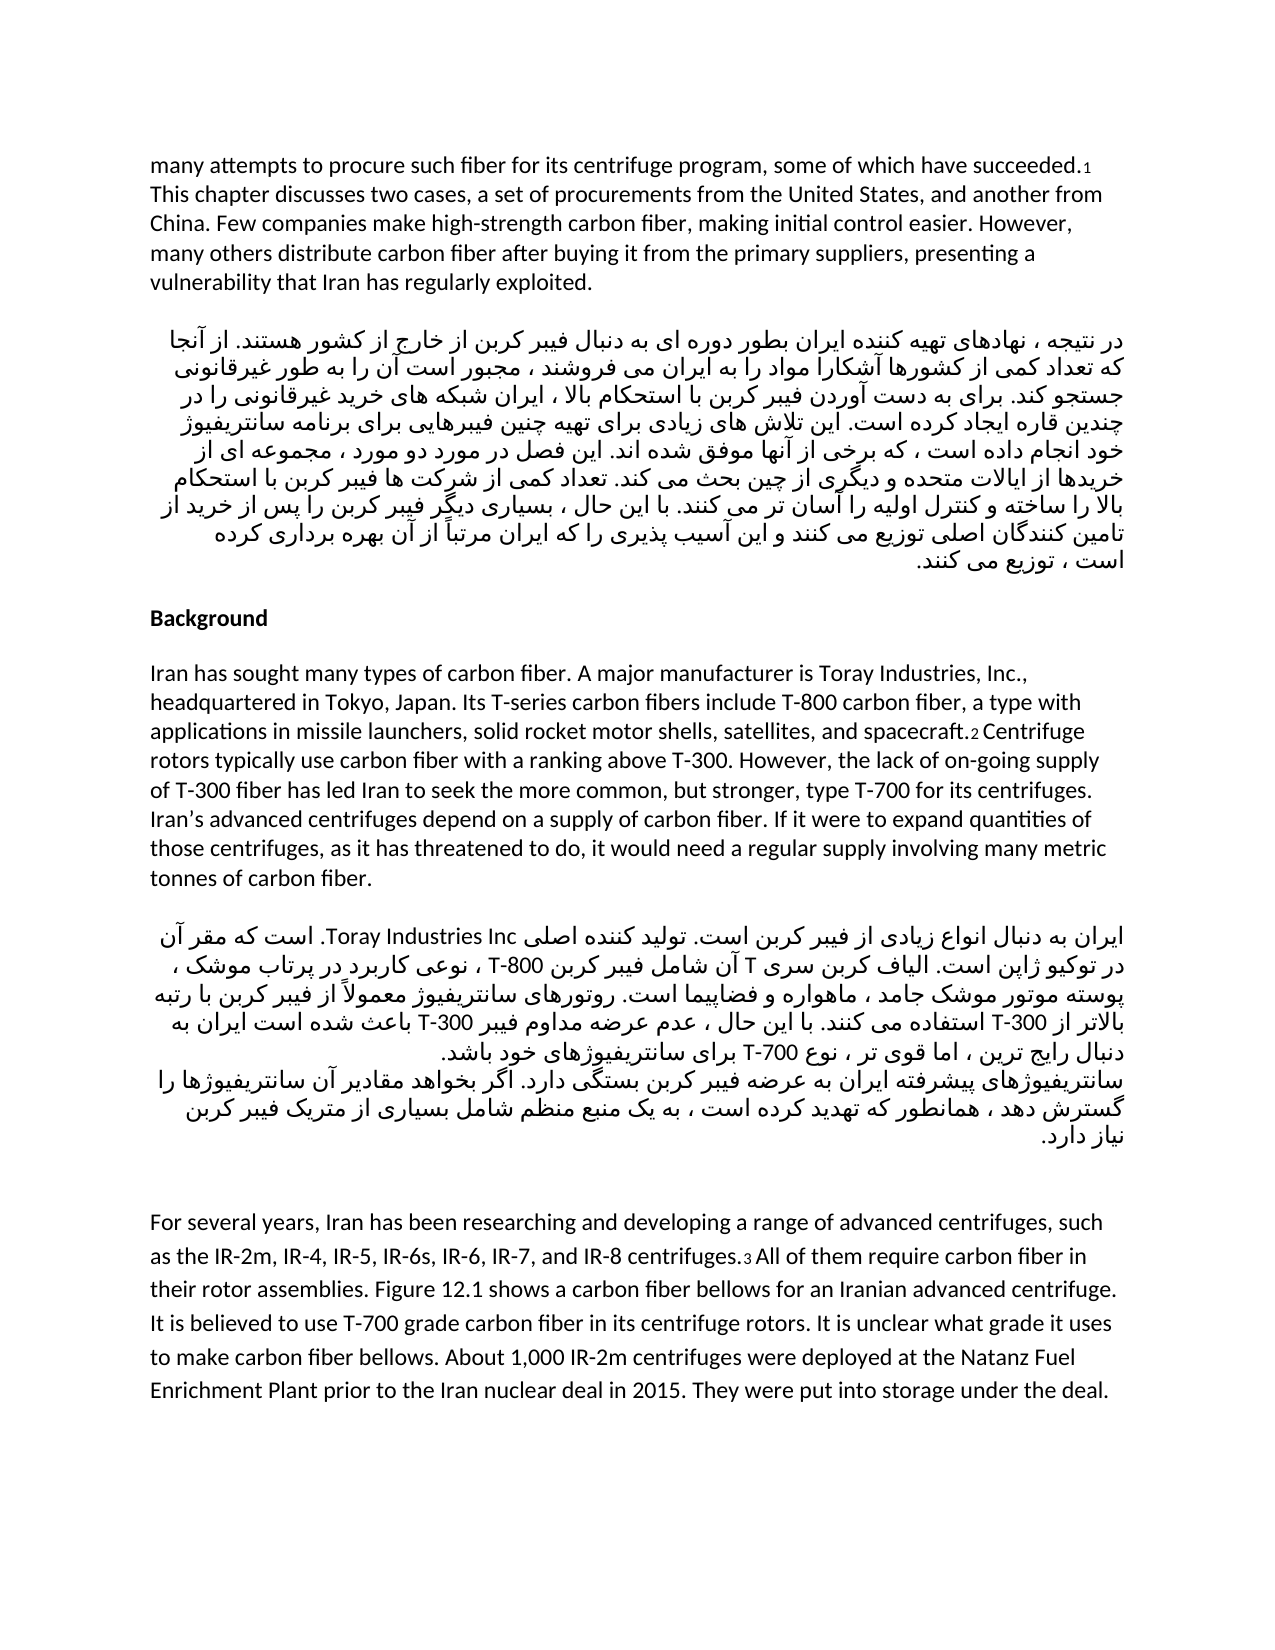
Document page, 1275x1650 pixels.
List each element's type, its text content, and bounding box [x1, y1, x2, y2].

text در نتیجه ، نهادهای تهیه کننده ایران بطور دوره ای به دنبال فیبر کربن از خارج از کشور هستند. از آنجا که تعداد کمی از کشورها آشکارا مواد را به ایران می فروشند ، مجبور است آن را به طور غیرقانونی جستجو کند. برای به دست آوردن فیبر کربن با استحکام بالا ، ایران شبکه های خرید غیرقانونی را در چندین قاره ایجاد کرده است. این تلاش های زیادی برای تهیه چنین فیبرهایی برای برنامه سانتریفیوژ خود انجام داده است ، که برخی از آنها موفق شده اند. این فصل در مورد دو مورد ، مجموعه ای از خریدها از ایالات متحده و دیگری از چین بحث می کند. تعداد کمی از شرکت ها فیبر کربن با استحکام بالا را ساخته و کنترل اولیه را آسان تر می کنند. با این حال ، بسیاری دیگر فیبر کربن را پس از خرید از تامین کنندگان اصلی توزیع می کنند و این آسیب پذیری را که ایران مرتباً از آن بهره برداری کرده است ، توزیع می کنند. [150, 326, 1125, 574]
text ایران به دنبال انواع زیادی از فیبر کربن است. تولید کننده اصلی Toray Industries Inc. است که مقر آن در توکیو ژاپن است. الیاف کربن سری T آن شامل فیبر کربن T-800 ، نوعی کاربرد در پرتاب موشک ، پوسته موتور موشک جامد ، ماهواره و فضاپیما است. روتورهای سانتریفیوژ معمولاً از فیبر کربن با رتبه بالاتر از T-300 استفاده می کنند. با این حال ، عدم عرضه مداوم فیبر T-300 باعث شده است ایران به دنبال رایج ترین ، اما قوی تر ، نوع T-700 برای سانتریفیوژهای خود باشد. [150, 921, 1125, 1066]
text Background [150, 603, 1125, 633]
text For several years, Iran has been researching and developing a range of advanced centrifuges, such as the IR-2m, IR-4, IR-5, IR-6s, IR-6, IR-7, and IR-8 centrifuges.3 All of them require carbon fiber in their rotor assemblies. Figure 12.1 shows a carbon fiber bellows for an Iranian advanced centrifuge. It is believed to use T-700 grade carbon fiber in its centrifuge rotors. It is unclear what grade it uses to make carbon fiber bellows. About 1,000 IR-2m centrifuges were deployed at the Natanz Fuel Enrichment Plant prior to the Iran nuclear deal in 2015. They were put into storage under the deal. [150, 1207, 1125, 1405]
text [150, 150, 1125, 296]
text Iran has sought many types of carbon fiber. A major manufacturer is Toray Industries, Inc., headquartered in Tokyo, Japan. Its T-series carbon fibers include T-800 carbon fiber, a type with applications in missile launchers, solid rocket motor shells, satellites, and spacecraft.2 Centrifuge rotors typically use carbon fiber with a ranking above T-300. However, the lack of on-going supply of T-300 fiber has led Iran to seek the more common, but stronger, type T-700 for its centrifuges. [150, 658, 1125, 804]
text Iran’s advanced centrifuges depend on a supply of carbon fiber. If it were to expand quantities of those centrifuges, as it has threatened to do, it would need a regular supply involving many metric tonnes of carbon fiber. [150, 804, 1125, 892]
text سانتریفیوژهای پیشرفته ایران به عرضه فیبر کربن بستگی دارد. اگر بخواهد مقادیر آن سانتریفیوژها را گسترش دهد ، همانطور که تهدید کرده است ، به یک منبع منظم شامل بسیاری از متریک فیبر کربن نیاز دارد. [150, 1066, 1125, 1149]
